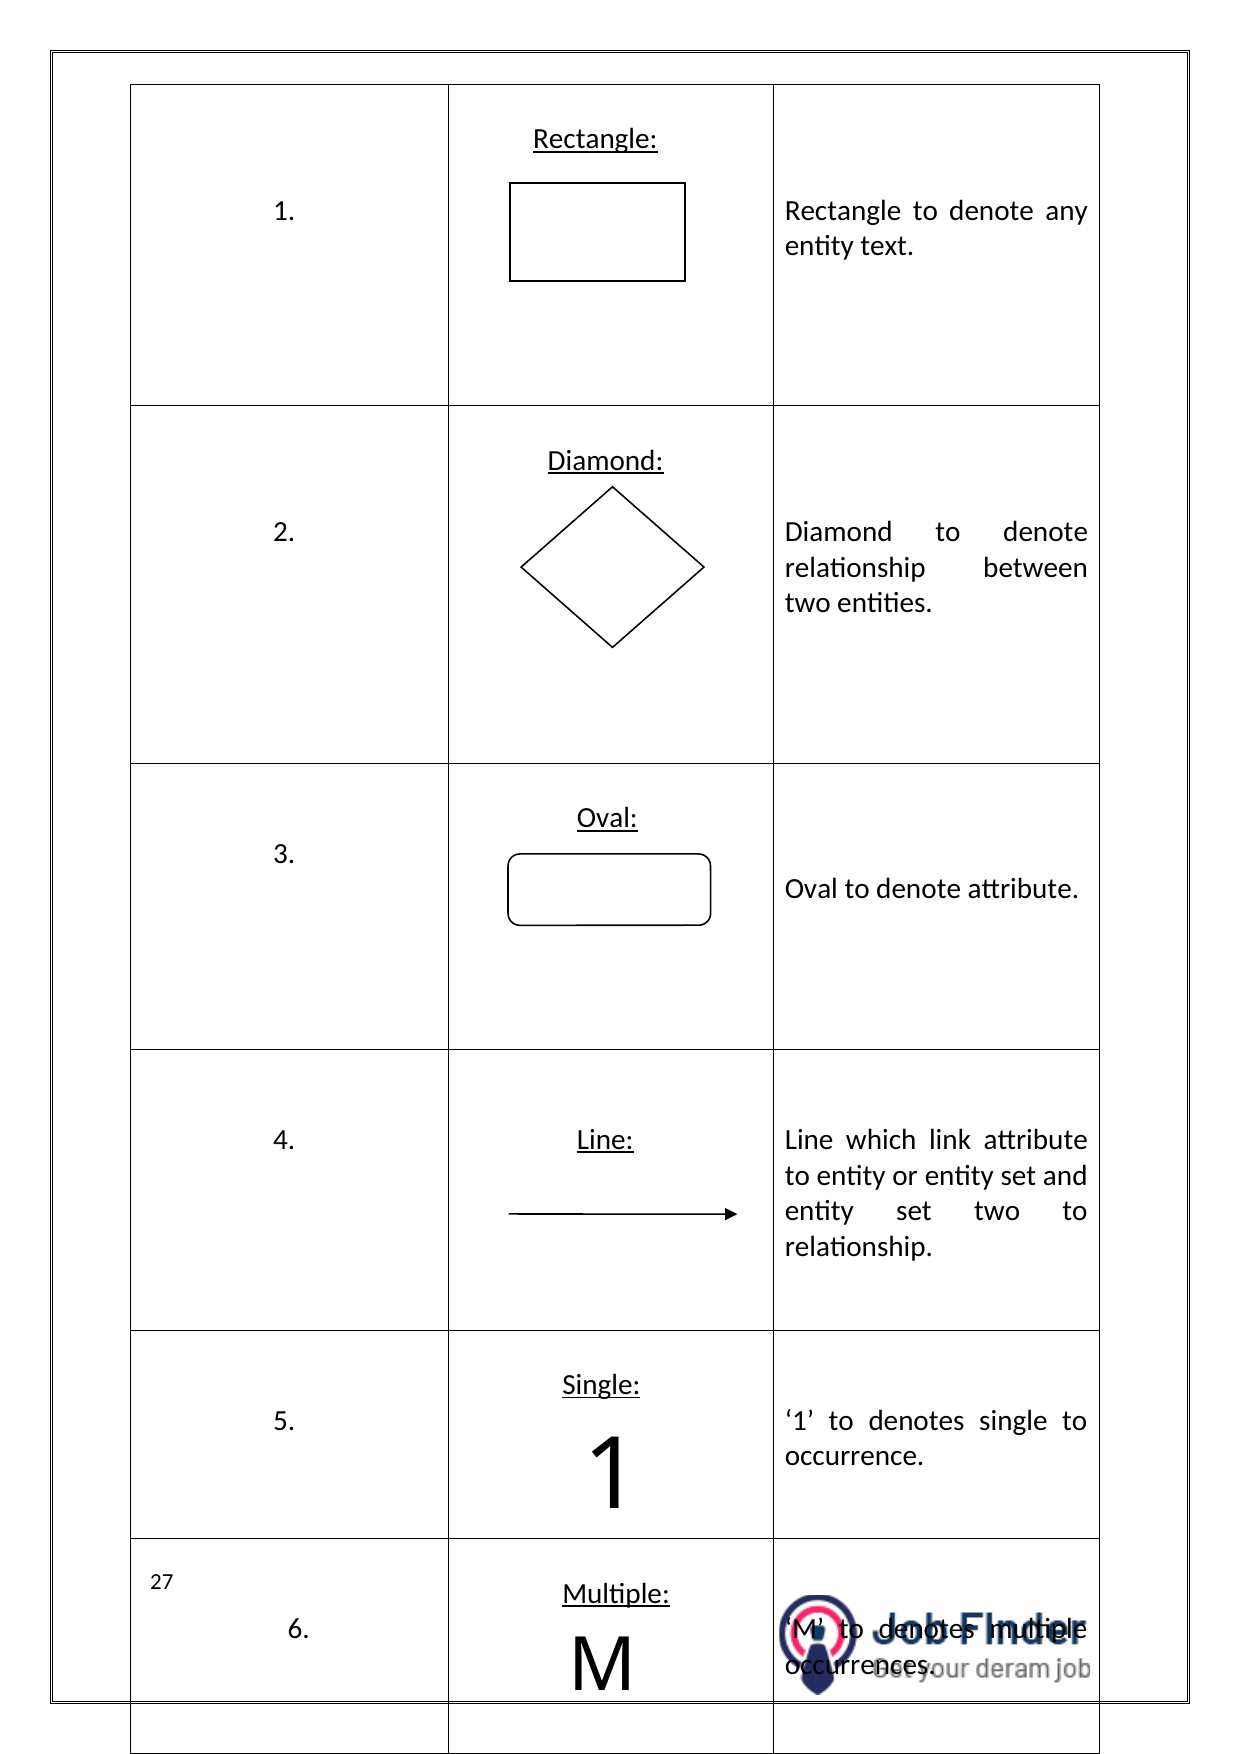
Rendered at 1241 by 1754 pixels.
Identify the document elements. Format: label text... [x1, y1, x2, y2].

table_cell Diamond: [449, 406, 773, 763]
table_cell Oval to denote attribute. [774, 764, 1099, 1049]
table_cell 4. [131, 1050, 448, 1329]
table_cell Line: [449, 1050, 773, 1329]
table_cell 6. [131, 1539, 448, 1753]
table_cell 5. [131, 1331, 448, 1538]
table_cell Oval: [449, 764, 773, 1049]
table_cell Single: 1 [449, 1331, 773, 1538]
table_header 1. [131, 85, 448, 405]
table_cell 3. [131, 764, 448, 1049]
table_cell ‘1’ to denotes single to occurrence. [774, 1331, 1099, 1538]
table_cell ‘M’ to denotes multiple occurrences. [774, 1539, 1099, 1753]
table_header Rectangle to denote any entity text. [774, 85, 1099, 405]
table_cell Multiple: M [449, 1539, 773, 1753]
table_cell Line which link attribute to entity or entity set and entity set two to relationship. [774, 1050, 1099, 1329]
table_cell Diamond to denote relationship between two entities. [774, 406, 1099, 763]
table_cell 2. [131, 406, 448, 763]
table_header Rectangle: [449, 85, 773, 405]
